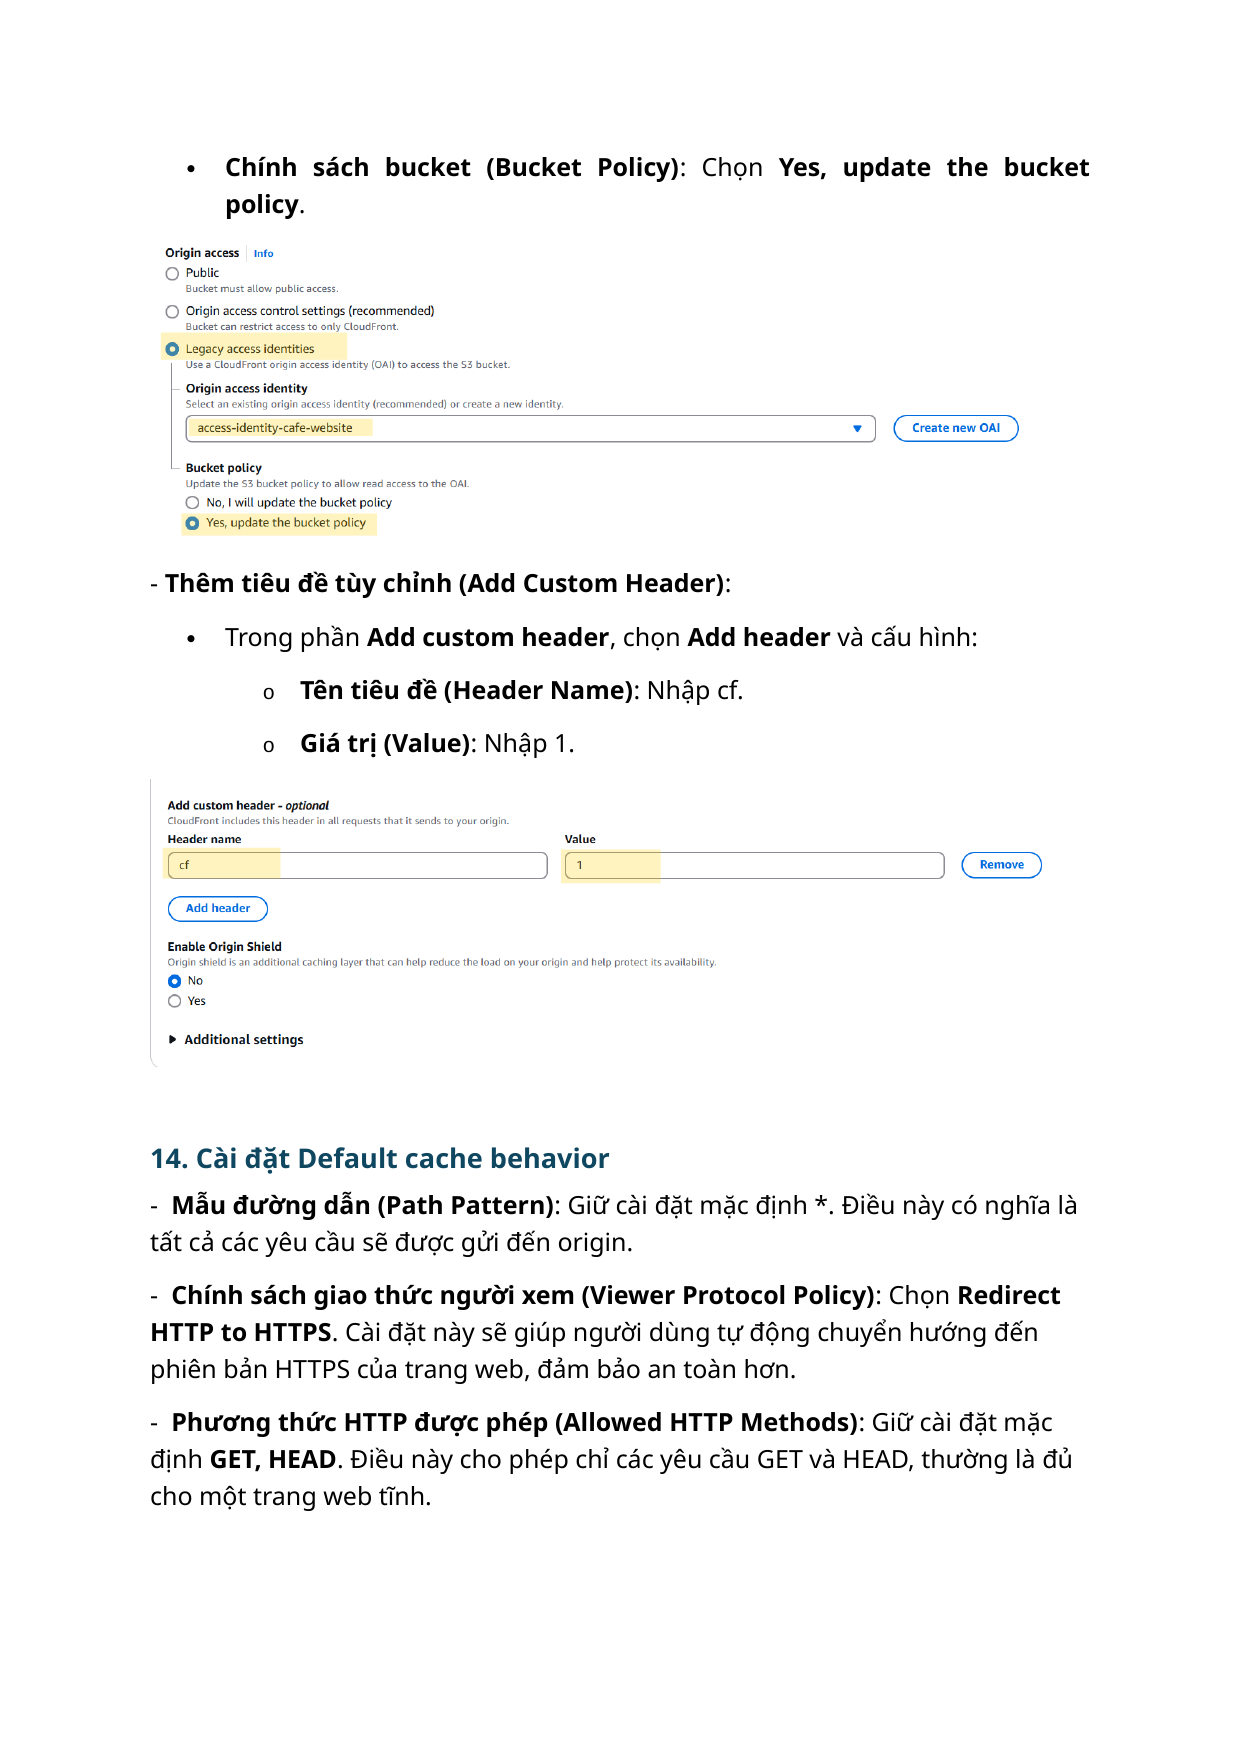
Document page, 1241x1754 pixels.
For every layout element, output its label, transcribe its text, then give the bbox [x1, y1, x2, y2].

picture [150, 240, 1091, 547]
subtitle 14. Cài đặt Default cache behavior [150, 1139, 1090, 1176]
list Chính sách bucket (Bucket Policy): Chọn Yes, update the bucket policy. [187, 150, 1090, 221]
list Giá trị (Value): Nhập 1. [262, 726, 1090, 760]
list Trong phần Add custom header, chọn Add header và cấu hình: [187, 619, 1090, 653]
text - Chính sách giao thức người xem (Viewer Protocol Policy): Chọn Redirect HTTP to HTTPS. Cài đặt này sẽ giúp người dùng tự động chuyển hướng đến phiên bản HTTPS của trang web, đảm bảo an toàn hơn. [150, 1278, 1090, 1385]
text - Thêm tiêu đề tùy chỉnh (Add Custom Header): [150, 566, 1090, 600]
text - Phương thức HTTP được phép (Allowed HTTP Methods): Giữ cài đặt mặc định GET, HEAD. Điều này cho phép chỉ các yêu cầu GET và HEAD, thường là đủ cho một trang web tĩnh. [150, 1405, 1090, 1512]
picture [150, 779, 1091, 1067]
list Tên tiêu đề (Header Name): Nhập cf. [262, 673, 1090, 707]
text - Mẫu đường dẫn (Path Pattern): Giữ cài đặt mặc định *. Điều này có nghĩa là tất cả các yêu cầu sẽ được gửi đến origin. [150, 1187, 1090, 1258]
